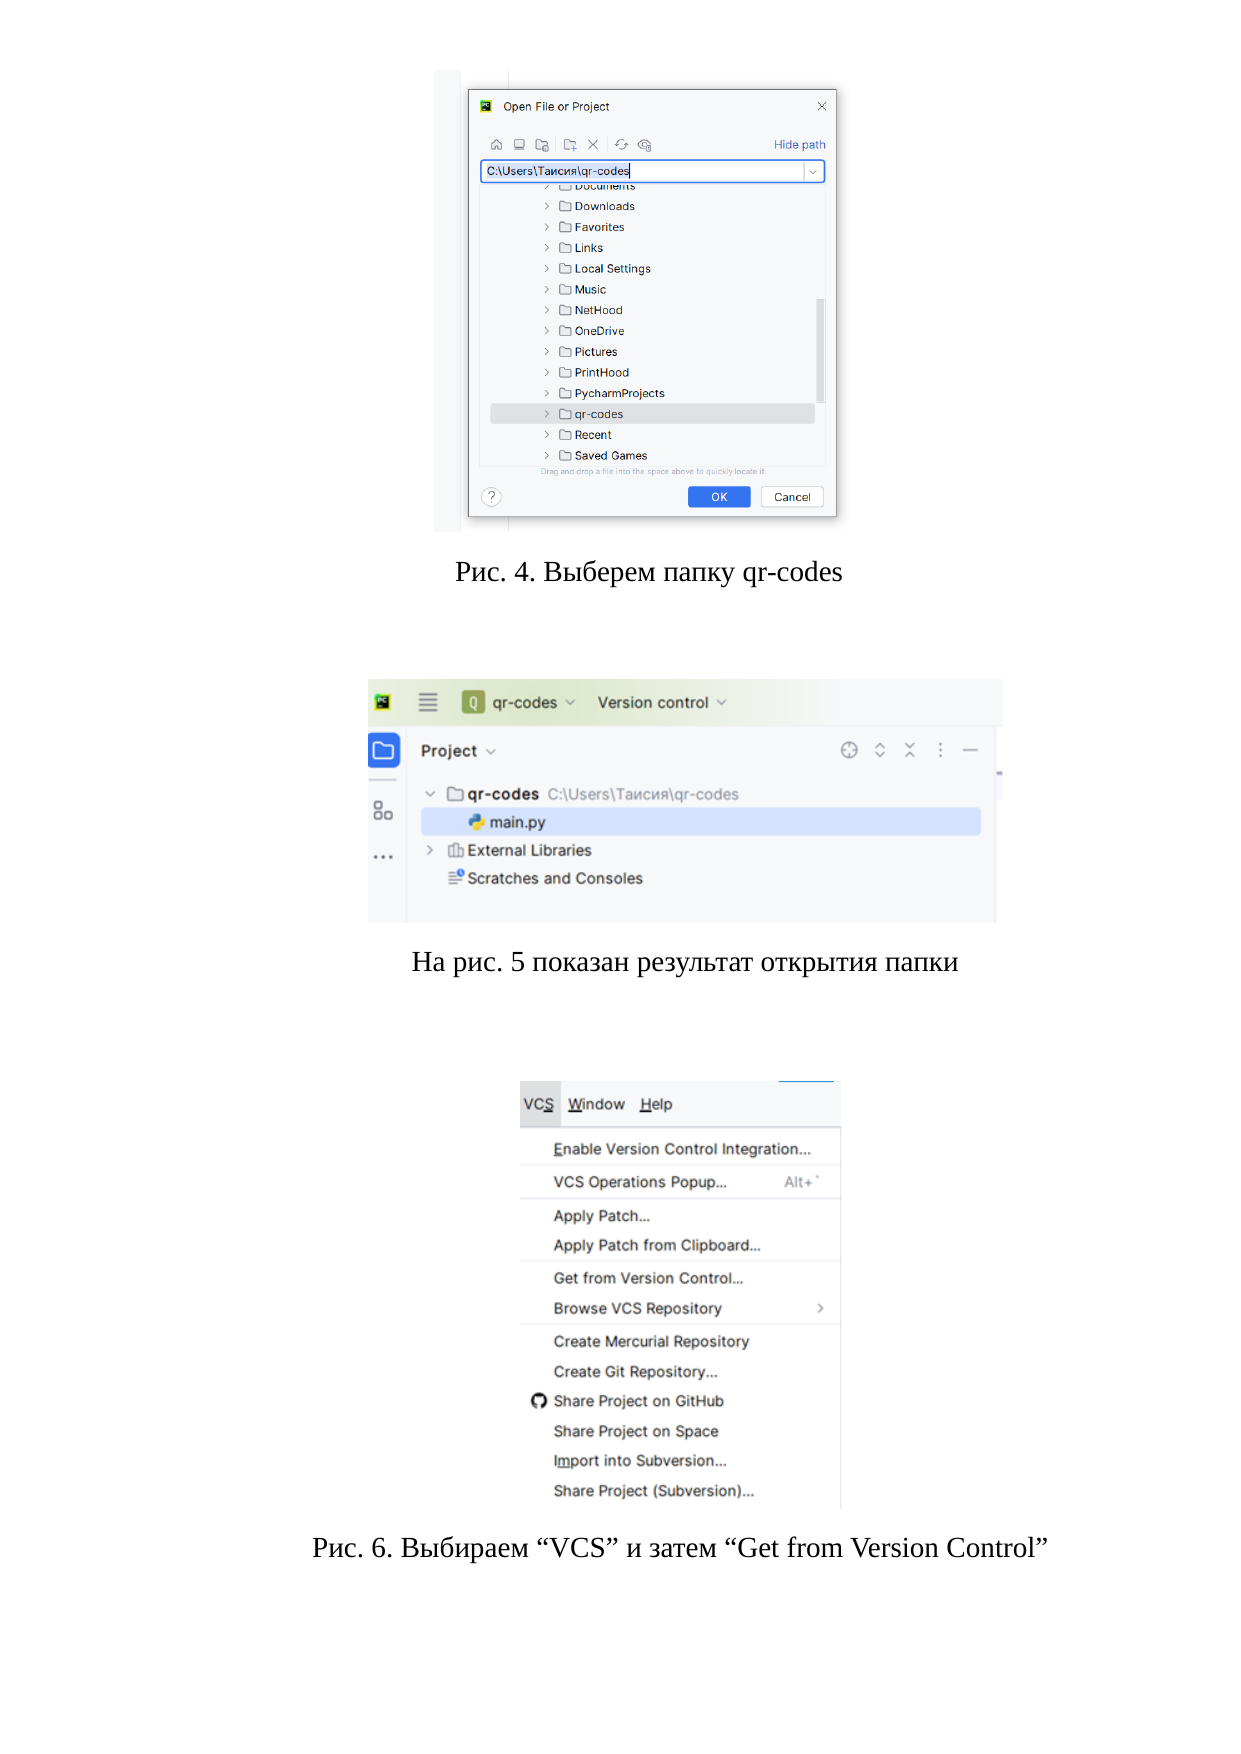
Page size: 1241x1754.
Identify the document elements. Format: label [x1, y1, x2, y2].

picture [433, 70, 864, 532]
